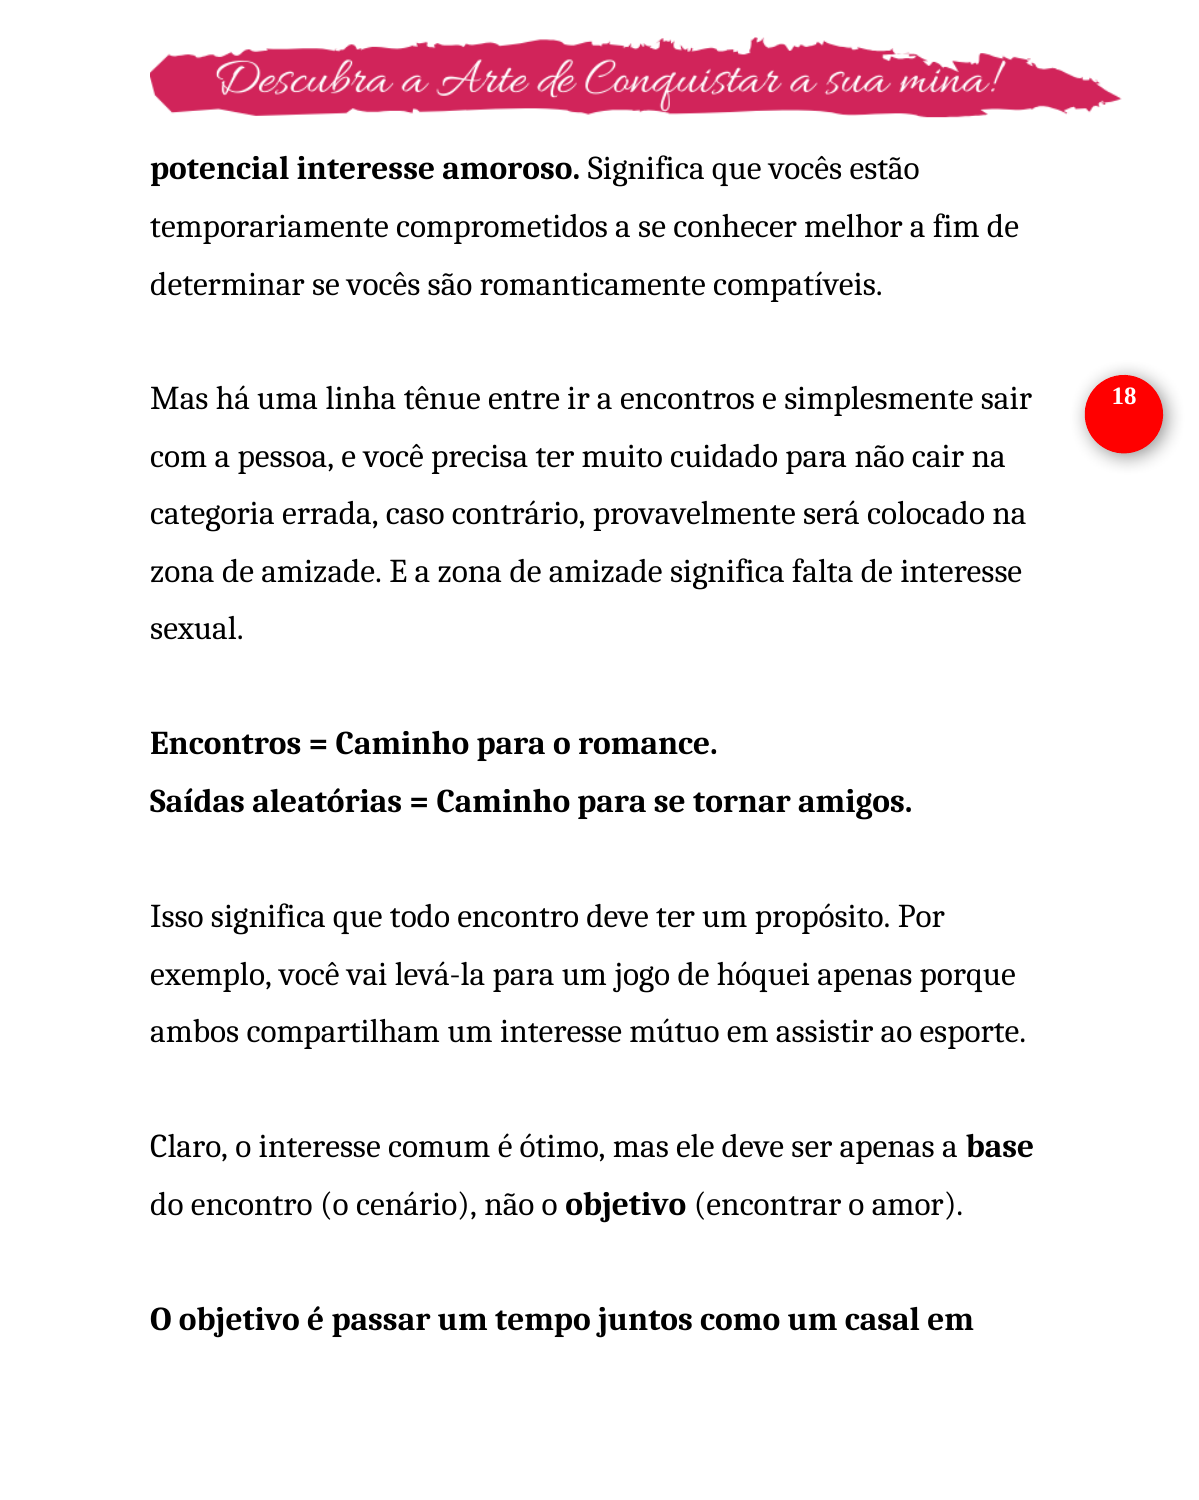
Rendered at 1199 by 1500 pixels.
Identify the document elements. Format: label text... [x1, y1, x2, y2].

picture [150, 37, 1124, 121]
text Mas há uma linha tênue entre ir a encontros e simplesmente sair com a pessoa, e você precisa ter muito cuidado para não cair na categoria errada, caso contrário, provavelmente será colocado na zona de amizade. E a zona de amizade significa falta de interesse sexual. Encontros = Caminho para o romance. Saídas aleatórias = Caminho para se tornar amigos. Isso significa que todo encontro deve ter um propósito. Por exemplo, você vai levá-la para um jogo de hóquei apenas porque ambos compartilham um interesse mútuo em assistir ao esporte. [150, 380, 1049, 1051]
